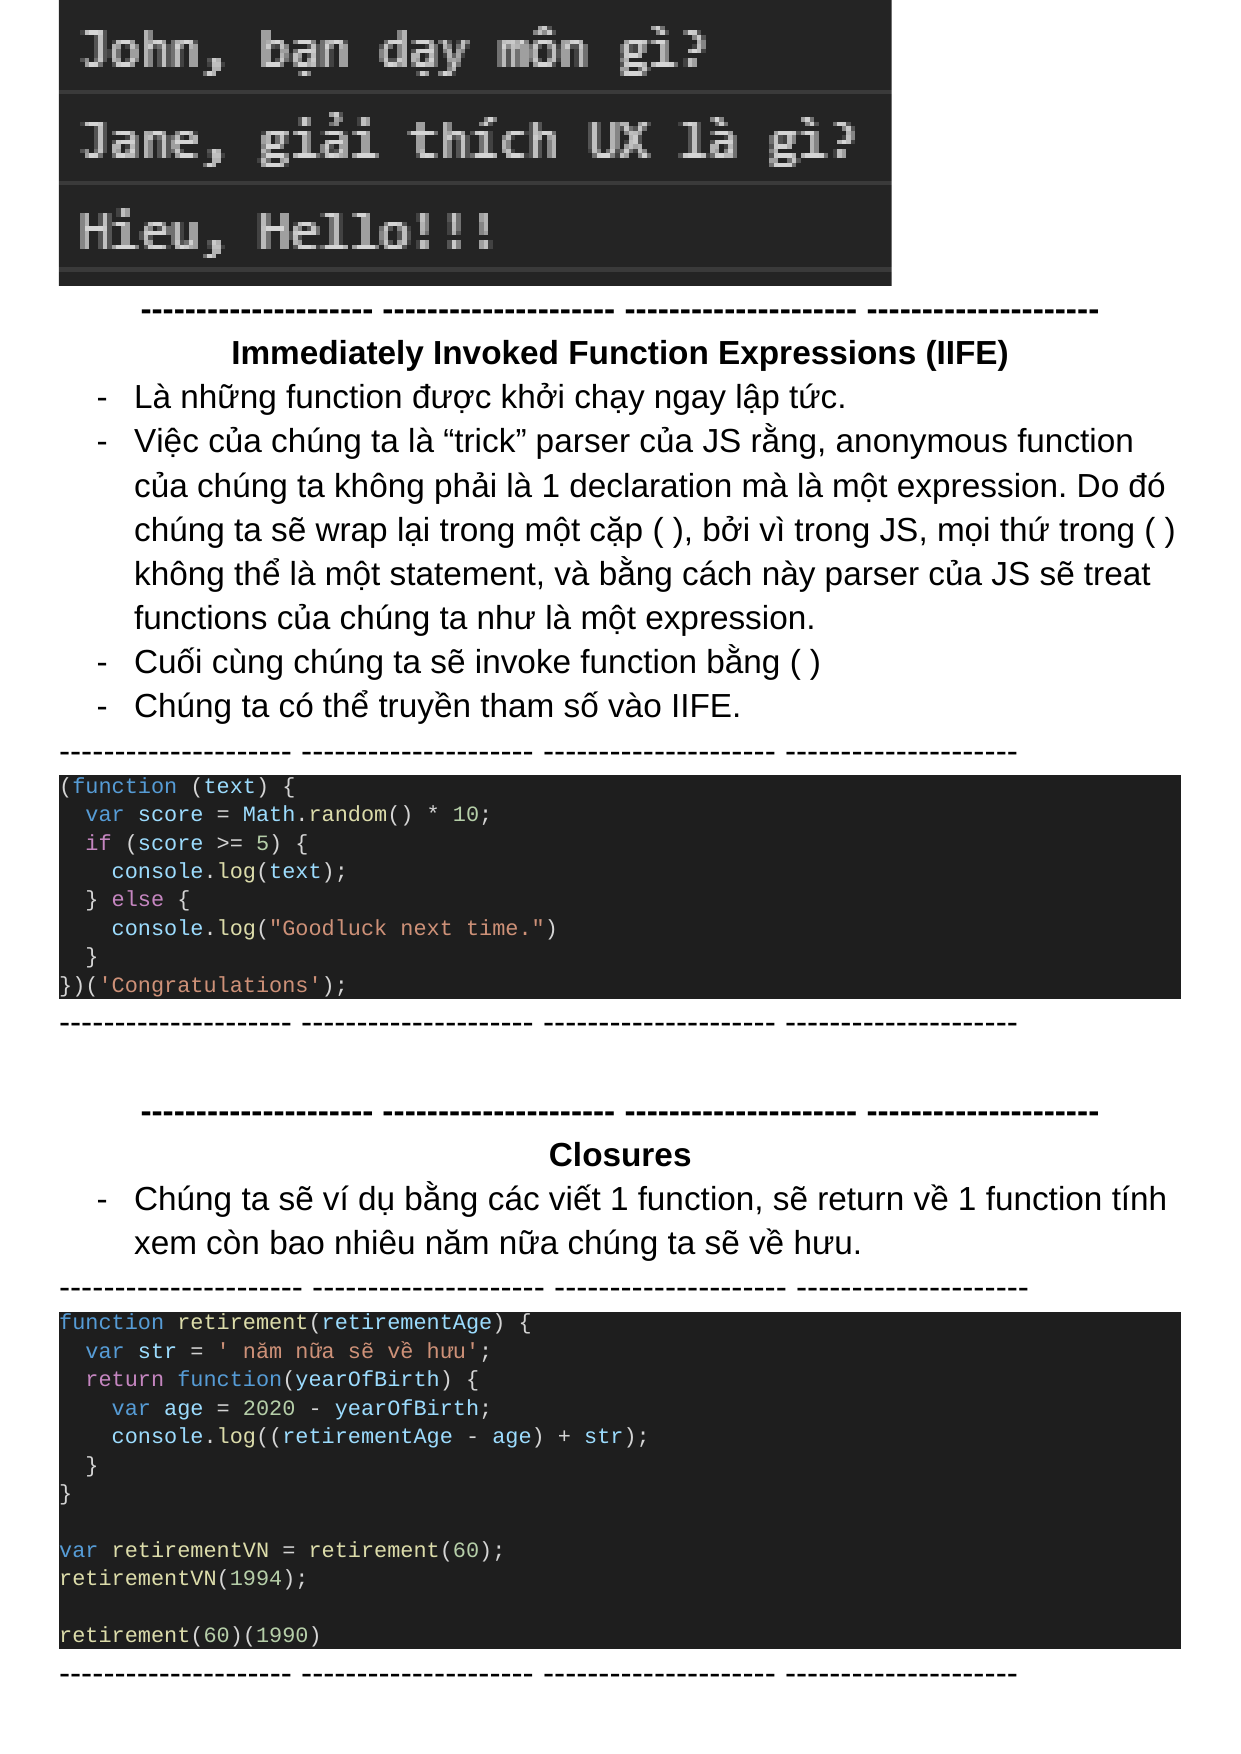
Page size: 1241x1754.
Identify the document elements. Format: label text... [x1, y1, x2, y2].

text retirement(60)(1990) [59, 1624, 1181, 1649]
text function retirement(retirementAge) { [59, 1312, 1181, 1336]
picture [58, 0, 892, 286]
text } else { [59, 889, 1181, 913]
text var retirementVN = retirement(60); [59, 1539, 1181, 1564]
list Cuối cùng chúng ta sẽ invoke function bằng ( ) [96, 642, 1181, 681]
list Việc của chúng ta là “trick” parser của JS rằng, anonymous function của chúng ta không phải là 1 declaration mà là một expression. Do đó chúng ta sẽ wrap lại trong một cặp ( ), bởi vì trong JS, mọi thứ trong ( ) không thể là một statement, và bằng cách này parser của JS sẽ treat functions của chúng ta như là một expression. [96, 422, 1181, 637]
text --------------------- --------------------- --------------------- --------------------- [59, 1653, 1181, 1691]
text } [59, 1454, 1181, 1478]
text if (score >= 5) { [59, 832, 1181, 857]
text console.log((retirementAge - age) + str); [59, 1425, 1181, 1450]
text var str = ' năm nữa sẽ về hưu'; [59, 1340, 1181, 1365]
text ---------------------- --------------------- --------------------- --------------------- [59, 1267, 1181, 1306]
text --------------------- --------------------- --------------------- --------------------- [59, 731, 1181, 769]
text var score = Math.random() * 10; [59, 803, 1181, 828]
text --------------------- --------------------- --------------------- --------------------- [59, 1002, 1181, 1041]
text --------------------- --------------------- --------------------- --------------------- [59, 1091, 1181, 1129]
text })('Congratulations'); [59, 974, 1181, 999]
text retirementVN(1994); [59, 1567, 1181, 1592]
text } [59, 1482, 1181, 1507]
text return function(yearOfBirth) { [59, 1368, 1181, 1393]
text Closures [59, 1135, 1181, 1173]
text console.log("Goodluck next time.") [59, 917, 1181, 942]
text console.log(text); [59, 860, 1181, 885]
text var age = 2020 - yearOfBirth; [59, 1397, 1181, 1422]
text --------------------- --------------------- --------------------- --------------------- [59, 289, 1181, 327]
list Là những function được khởi chạy ngay lập tức. [96, 377, 1181, 416]
text (function (text) { [59, 775, 1181, 800]
list Chúng ta có thể truyền tham số vào IIFE. [96, 687, 1181, 725]
list Chúng ta sẽ ví dụ bằng các viết 1 function, sẽ return về 1 function tính xem còn bao nhiêu năm nữa chúng ta sẽ về hưu. [96, 1179, 1181, 1262]
text } [59, 946, 1181, 970]
text Immediately Invoked Function Expressions (IIFE) [59, 333, 1181, 372]
